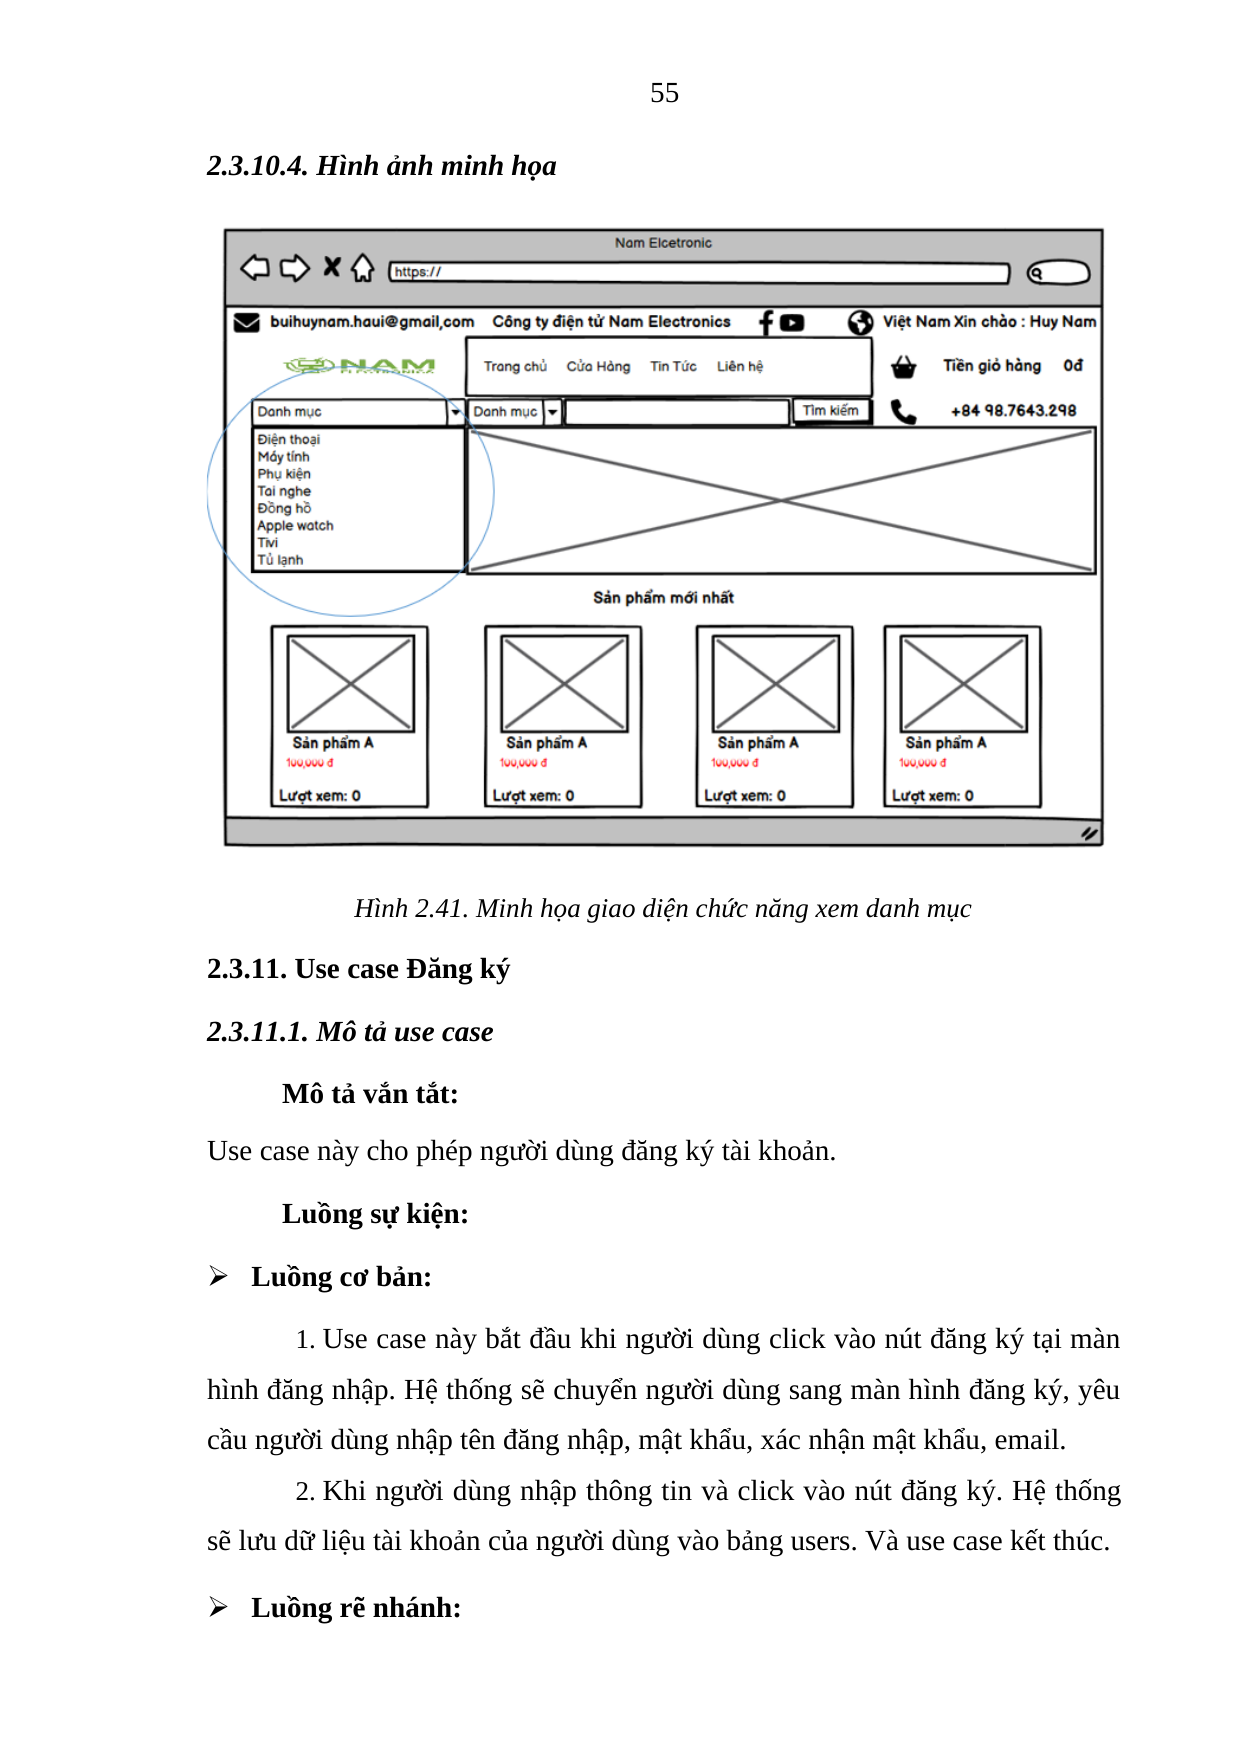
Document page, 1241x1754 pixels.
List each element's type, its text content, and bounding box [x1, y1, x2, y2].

list Luồng rẽ nhánh: [207, 1590, 1122, 1623]
list Use case này bắt đầu khi người dùng click vào nút đăng ký tại màn hình đăng nhập. Hệ thống sẽ chuyển người dùng sang màn hình đăng ký, yêu cầu người dùng nhập tên đăng nhập, mật khẩu, xác nhận mật khẩu, email. [207, 1322, 1122, 1456]
text Hình 2.41. Minh họa giao diện chức năng xem danh mục [207, 892, 1122, 923]
picture [206, 210, 1123, 863]
list Khi người dùng nhập thông tin và click vào nút đăng ký. Hệ thống sẽ lưu dữ liệu tài khoản của người dùng vào bảng users. Và use case kết thúc. [207, 1473, 1122, 1556]
list Luồng cơ bản: [207, 1259, 1122, 1292]
text Luồng sự kiện: [207, 1196, 1122, 1229]
subtitle Mô tả use case [207, 1014, 1122, 1047]
subtitle Use case Đăng ký [207, 951, 1122, 984]
text Use case này cho phép người dùng đăng ký tài khoản. [207, 1133, 1122, 1167]
text Mô tả vắn tắt: [207, 1077, 1122, 1110]
subtitle Hình ảnh minh họa [207, 148, 1122, 181]
